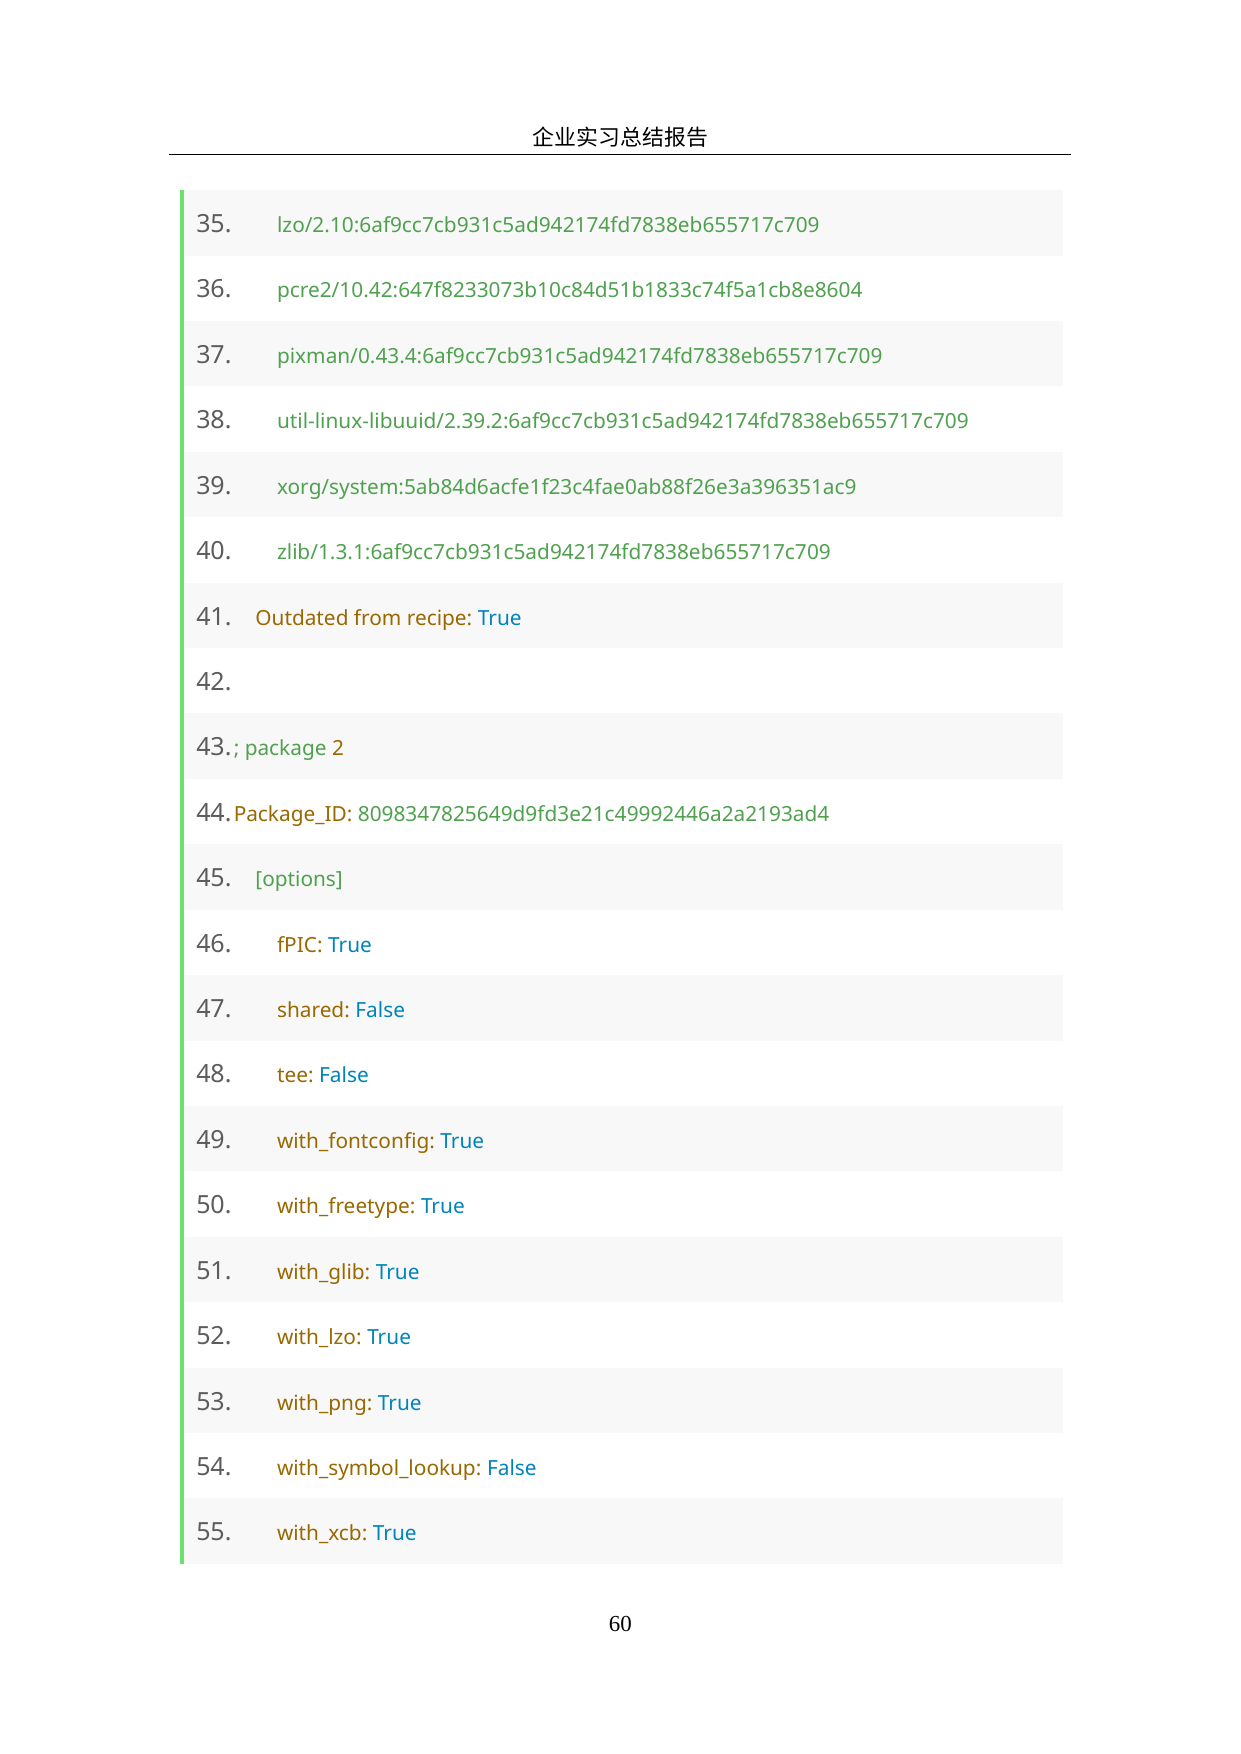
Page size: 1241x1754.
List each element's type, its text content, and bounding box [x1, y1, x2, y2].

list with_png: True [184, 1368, 1063, 1433]
list pcre2/10.42:647f8233073b10c84d51b1833c74f5a1cb8e8604 [184, 256, 1063, 321]
list zlib/1.3.1:6af9cc7cb931c5ad942174fd7838eb655717c709 [184, 517, 1063, 583]
list shared: False [184, 975, 1063, 1041]
list with_lzo: True [184, 1302, 1063, 1368]
list Package_ID: 8098347825649d9fd3e21c49992446a2a2193ad4 [184, 779, 1063, 844]
list with_symbol_lookup: False [184, 1433, 1063, 1498]
list lzo/2.10:6af9cc7cb931c5ad942174fd7838eb655717c709 [184, 190, 1063, 256]
list tee: False [184, 1041, 1063, 1106]
list Outdated from recipe: True [184, 583, 1063, 648]
list with_fontconfig: True [184, 1106, 1063, 1171]
list ; package 2 [184, 713, 1063, 779]
list pixman/0.43.4:6af9cc7cb931c5ad942174fd7838eb655717c709 [184, 321, 1063, 386]
list with_xcb: True [184, 1498, 1063, 1564]
list with_glib: True [184, 1237, 1063, 1302]
list util-linux-libuuid/2.39.2:6af9cc7cb931c5ad942174fd7838eb655717c709 [184, 386, 1063, 452]
list xorg/system:5ab84d6acfe1f23c4fae0ab88f26e3a396351ac9 [184, 452, 1063, 517]
list fPIC: True [184, 910, 1063, 975]
list with_freetype: True [184, 1171, 1063, 1237]
list [options] [184, 844, 1063, 910]
